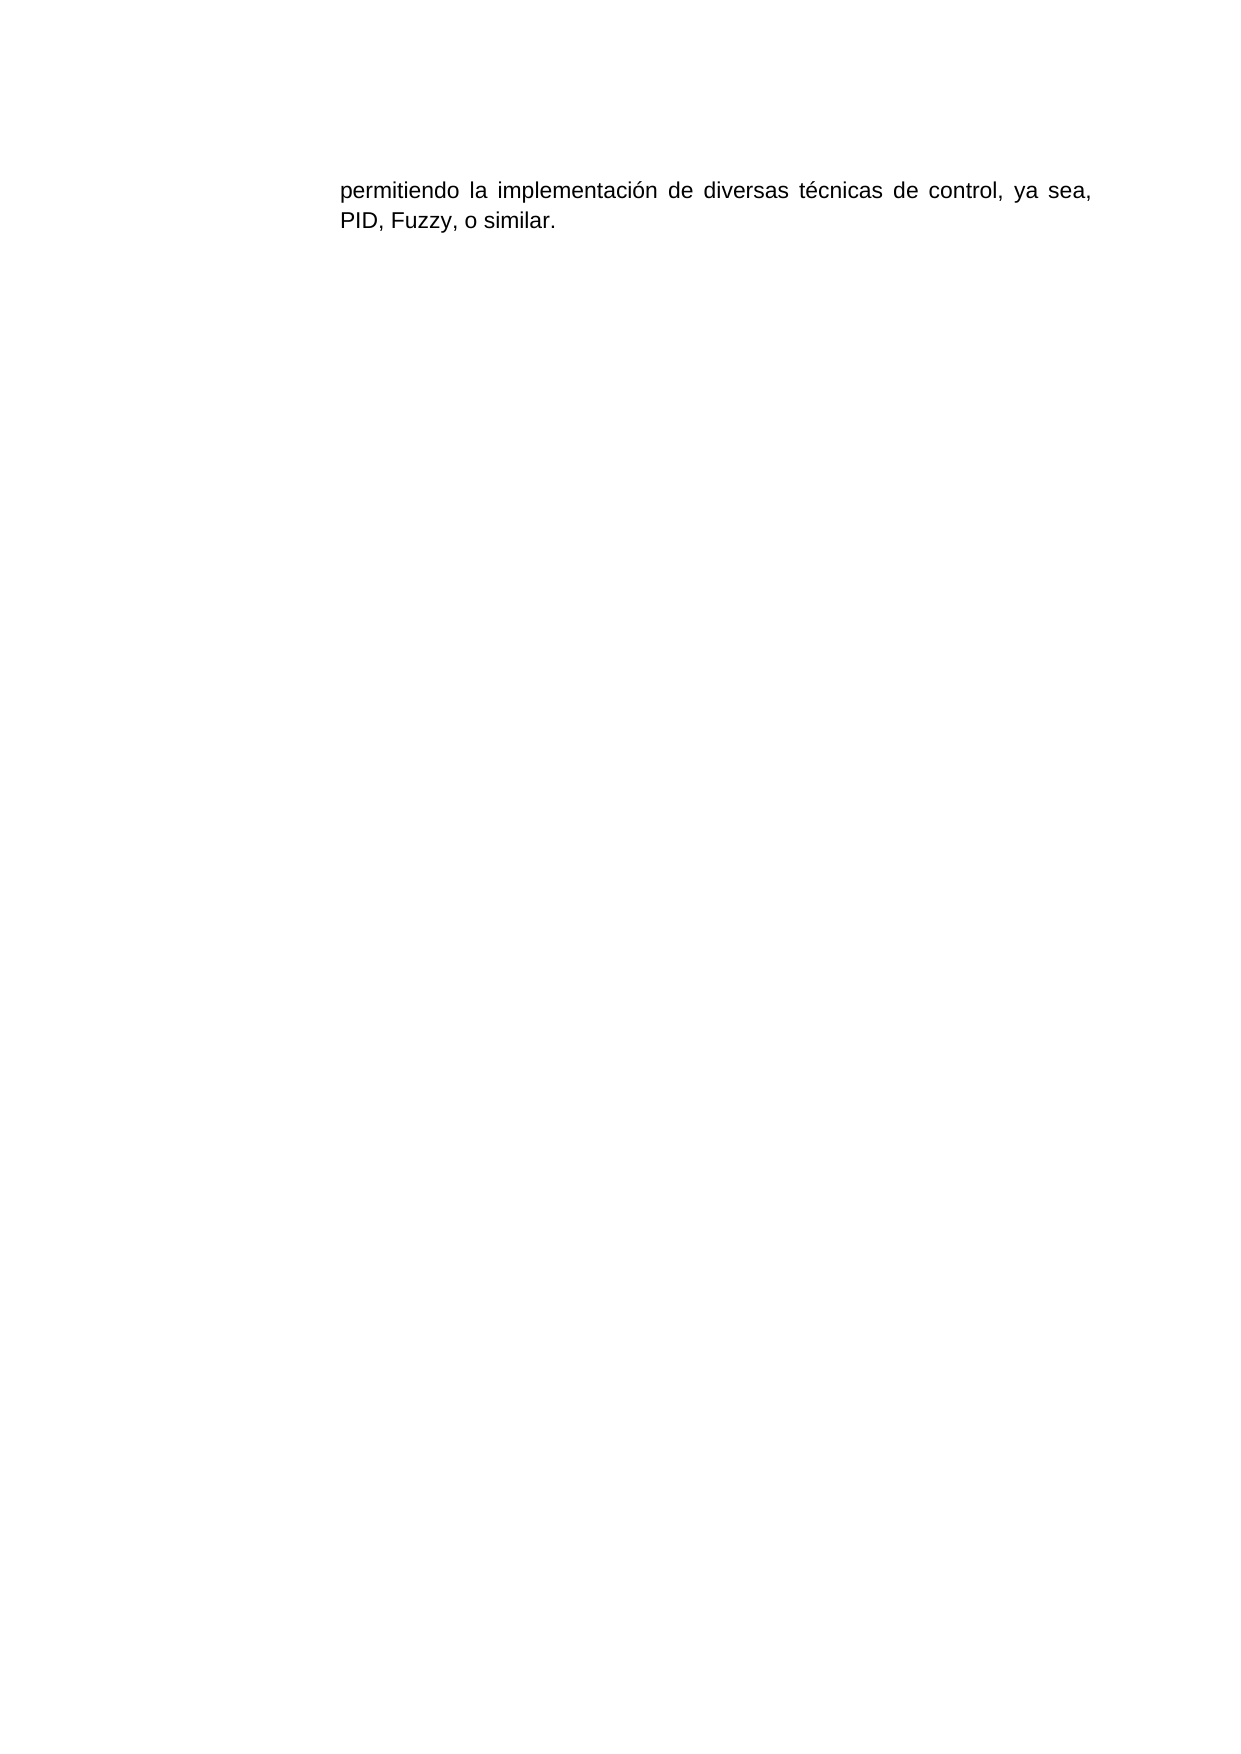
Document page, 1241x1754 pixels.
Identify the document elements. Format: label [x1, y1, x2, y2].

text [340, 177, 1092, 234]
